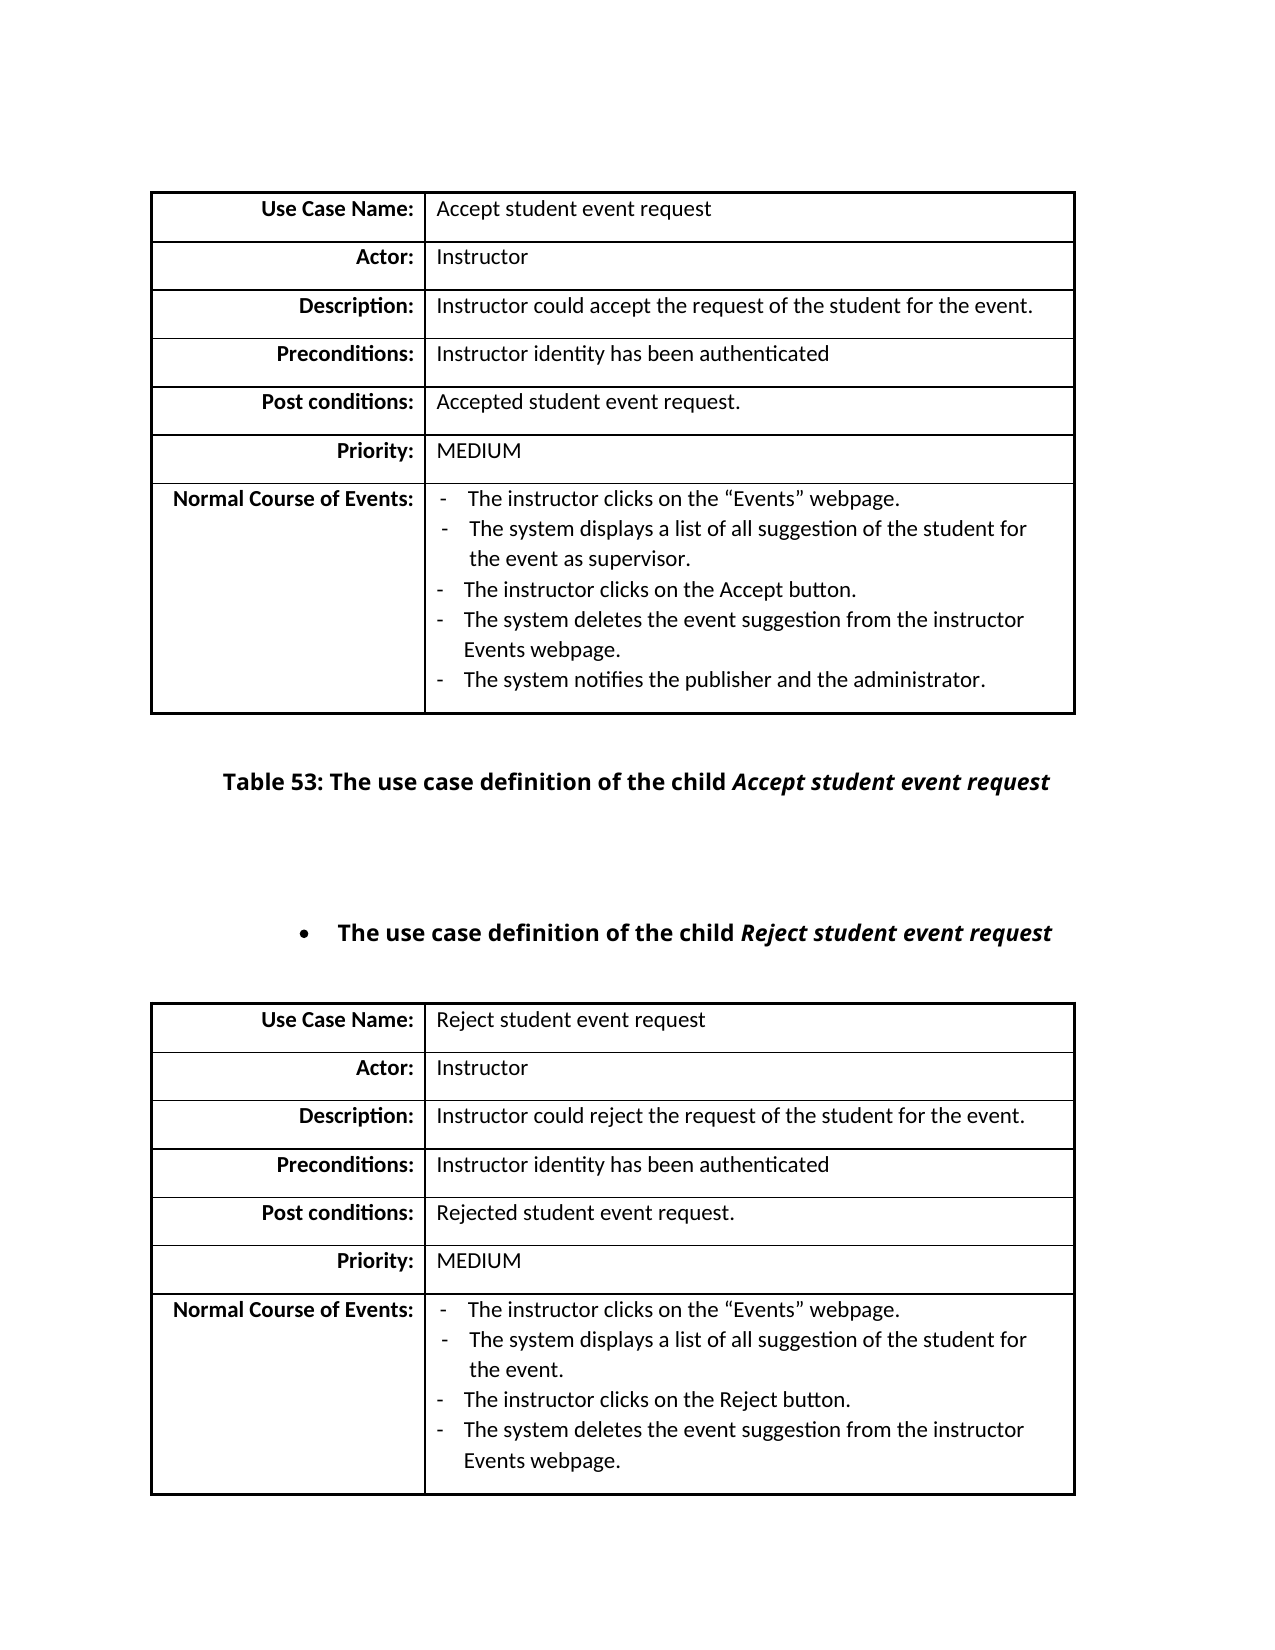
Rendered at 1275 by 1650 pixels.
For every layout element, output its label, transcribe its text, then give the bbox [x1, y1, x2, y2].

table_cell Actor: [153, 243, 424, 289]
table_cell Priority: [153, 1246, 424, 1293]
table_cell Post conditions: [153, 1198, 424, 1245]
table_cell Preconditions: [153, 1150, 424, 1196]
table_cell Instructor [426, 1053, 1073, 1100]
table_cell MEDIUM [426, 436, 1073, 483]
table_cell Priority: [153, 436, 424, 483]
list The use case definition of the child Reject student event request [300, 917, 1125, 949]
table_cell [153, 1295, 424, 1492]
table_header Accept student event request [426, 194, 1073, 241]
table_cell Actor: [153, 1053, 424, 1100]
table_header Use Case Name: [153, 194, 424, 241]
table_header Reject student event request [426, 1005, 1073, 1051]
table_cell Description: [153, 1101, 424, 1148]
table_cell The instructor clicks on the “Events” webpage. The system displays a list of all suggestion of the student for the event as supervisor. The instructor clicks on the Accept button. The system deletes the event suggestion from the instructor Events webpage. The system notifies the publisher and the administrator. [426, 484, 1073, 712]
table_cell Instructor [426, 243, 1073, 289]
table_cell Instructor could accept the request of the student for the event. [426, 291, 1073, 338]
text Table 53: The use case definition of the child Accept student event request [150, 766, 1125, 797]
table_header Use Case Name: [153, 1005, 424, 1051]
table_cell MEDIUM [426, 1246, 1073, 1293]
table_cell Accepted student event request. [426, 388, 1073, 434]
table_cell Instructor could reject the request of the student for the event. [426, 1101, 1073, 1148]
table_cell Post conditions: [153, 388, 424, 434]
table_cell Instructor identity has been authenticated [426, 339, 1073, 386]
table_cell Rejected student event request. [426, 1198, 1073, 1245]
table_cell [426, 1295, 1073, 1492]
table_cell Normal Course of Events: [153, 484, 424, 712]
table_cell Preconditions: [153, 339, 424, 386]
table_cell Instructor identity has been authenticated [426, 1150, 1073, 1196]
table_cell Description: [153, 291, 424, 338]
